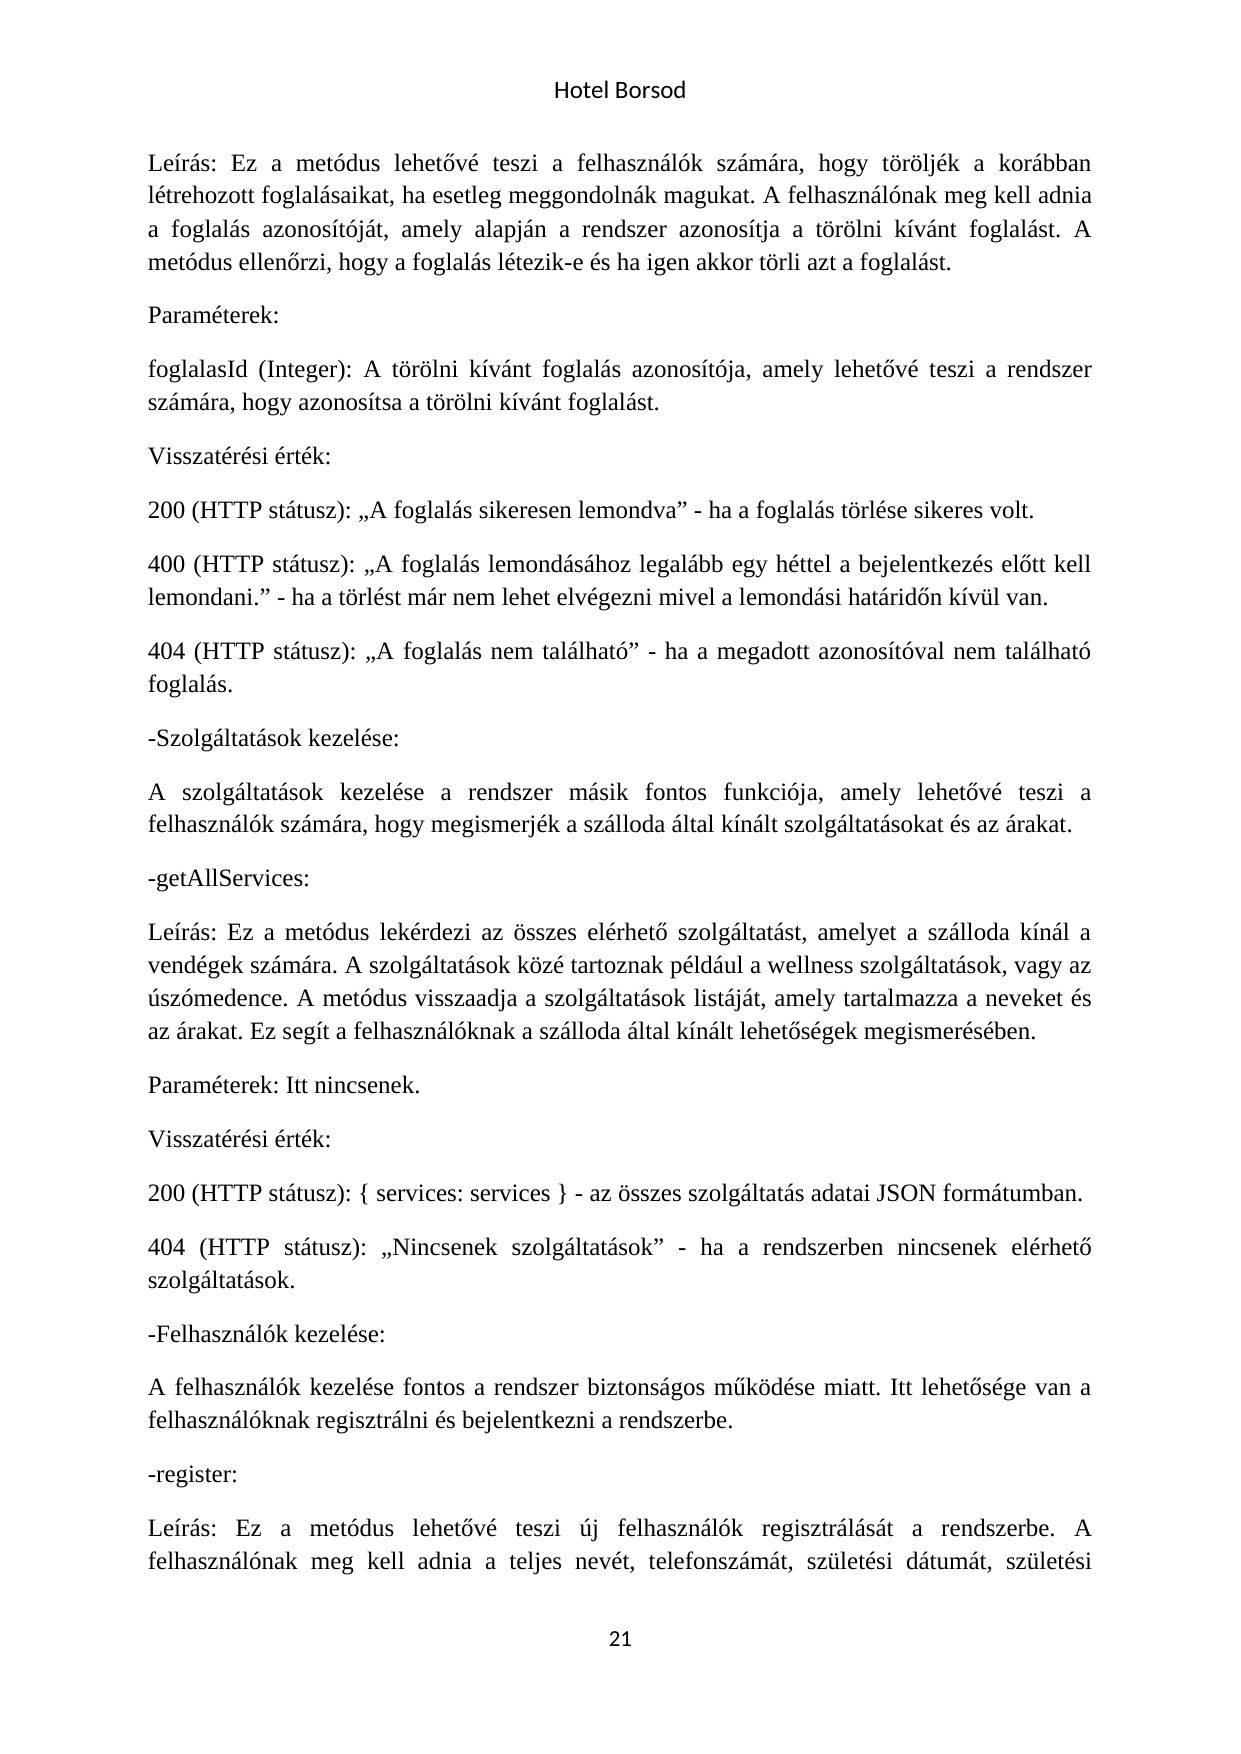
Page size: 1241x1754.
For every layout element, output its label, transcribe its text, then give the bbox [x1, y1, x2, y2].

text -register: [148, 1459, 1093, 1488]
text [148, 1513, 1093, 1575]
text 404 (HTTP státusz): „Nincsenek szolgáltatások” - ha a rendszerben nincsenek elérhető szolgáltatások. [148, 1232, 1093, 1293]
text Paraméterek: Itt nincsenek. [148, 1070, 1093, 1099]
text Paraméterek: [148, 301, 1093, 329]
text A szolgáltatások kezelése a rendszer másik fontos funkciója, amely lehetővé teszi a felhasználók számára, hogy megismerjék a szálloda által kínált szolgáltatásokat és az árakat. [148, 777, 1093, 838]
text foglalasId (Integer): A törölni kívánt foglalás azonosítója, amely lehetővé teszi a rendszer számára, hogy azonosítsa a törölni kívánt foglalást. [148, 354, 1093, 416]
text Leírás: Ez a metódus lehetővé teszi a felhasználók számára, hogy töröljék a korábban létrehozott foglalásaikat, ha esetleg meggondolnák magukat. A felhasználónak meg kell adnia a foglalás azonosítóját, amely alapján a rendszer azonosítja a törölni kívánt foglalást. A metódus ellenőrzi, hogy a foglalás létezik-e és ha igen akkor törli azt a foglalást. [148, 148, 1093, 275]
text Visszatérési érték: [148, 441, 1093, 470]
text 200 (HTTP státusz): „A foglalás sikeresen lemondva” - ha a foglalás törlése sikeres volt. [148, 495, 1093, 524]
text 400 (HTTP státusz): „A foglalás lemondásához legalább egy héttel a bejelentkezés előtt kell lemondani.” - ha a törlést már nem lehet elvégezni mivel a lemondási határidőn kívül van. [148, 549, 1093, 611]
text -Szolgáltatások kezelése: [148, 723, 1093, 751]
text 404 (HTTP státusz): „A foglalás nem található” - ha a megadott azonosítóval nem található foglalás. [148, 636, 1093, 698]
text Leírás: Ez a metódus lekérdezi az összes elérhető szolgáltatást, amelyet a szálloda kínál a vendégek számára. A szolgáltatások közé tartoznak például a wellness szolgáltatások, vagy az úszómedence. A metódus visszaadja a szolgáltatások listáját, amely tartalmazza a neveket és az árakat. Ez segít a felhasználóknak a szálloda által kínált lehetőségek megismerésében. [148, 917, 1093, 1045]
text A felhasználók kezelése fontos a rendszer biztonságos működése miatt. Itt lehetősége van a felhasználóknak regisztrálni és bejelentkezni a rendszerbe. [148, 1372, 1093, 1434]
text Visszatérési érték: [148, 1124, 1093, 1153]
text 200 (HTTP státusz): { services: services } - az összes szolgáltatás adatai JSON formátumban. [148, 1178, 1093, 1207]
text -Felhasználók kezelése: [148, 1319, 1093, 1347]
text -getAllServices: [148, 863, 1093, 892]
